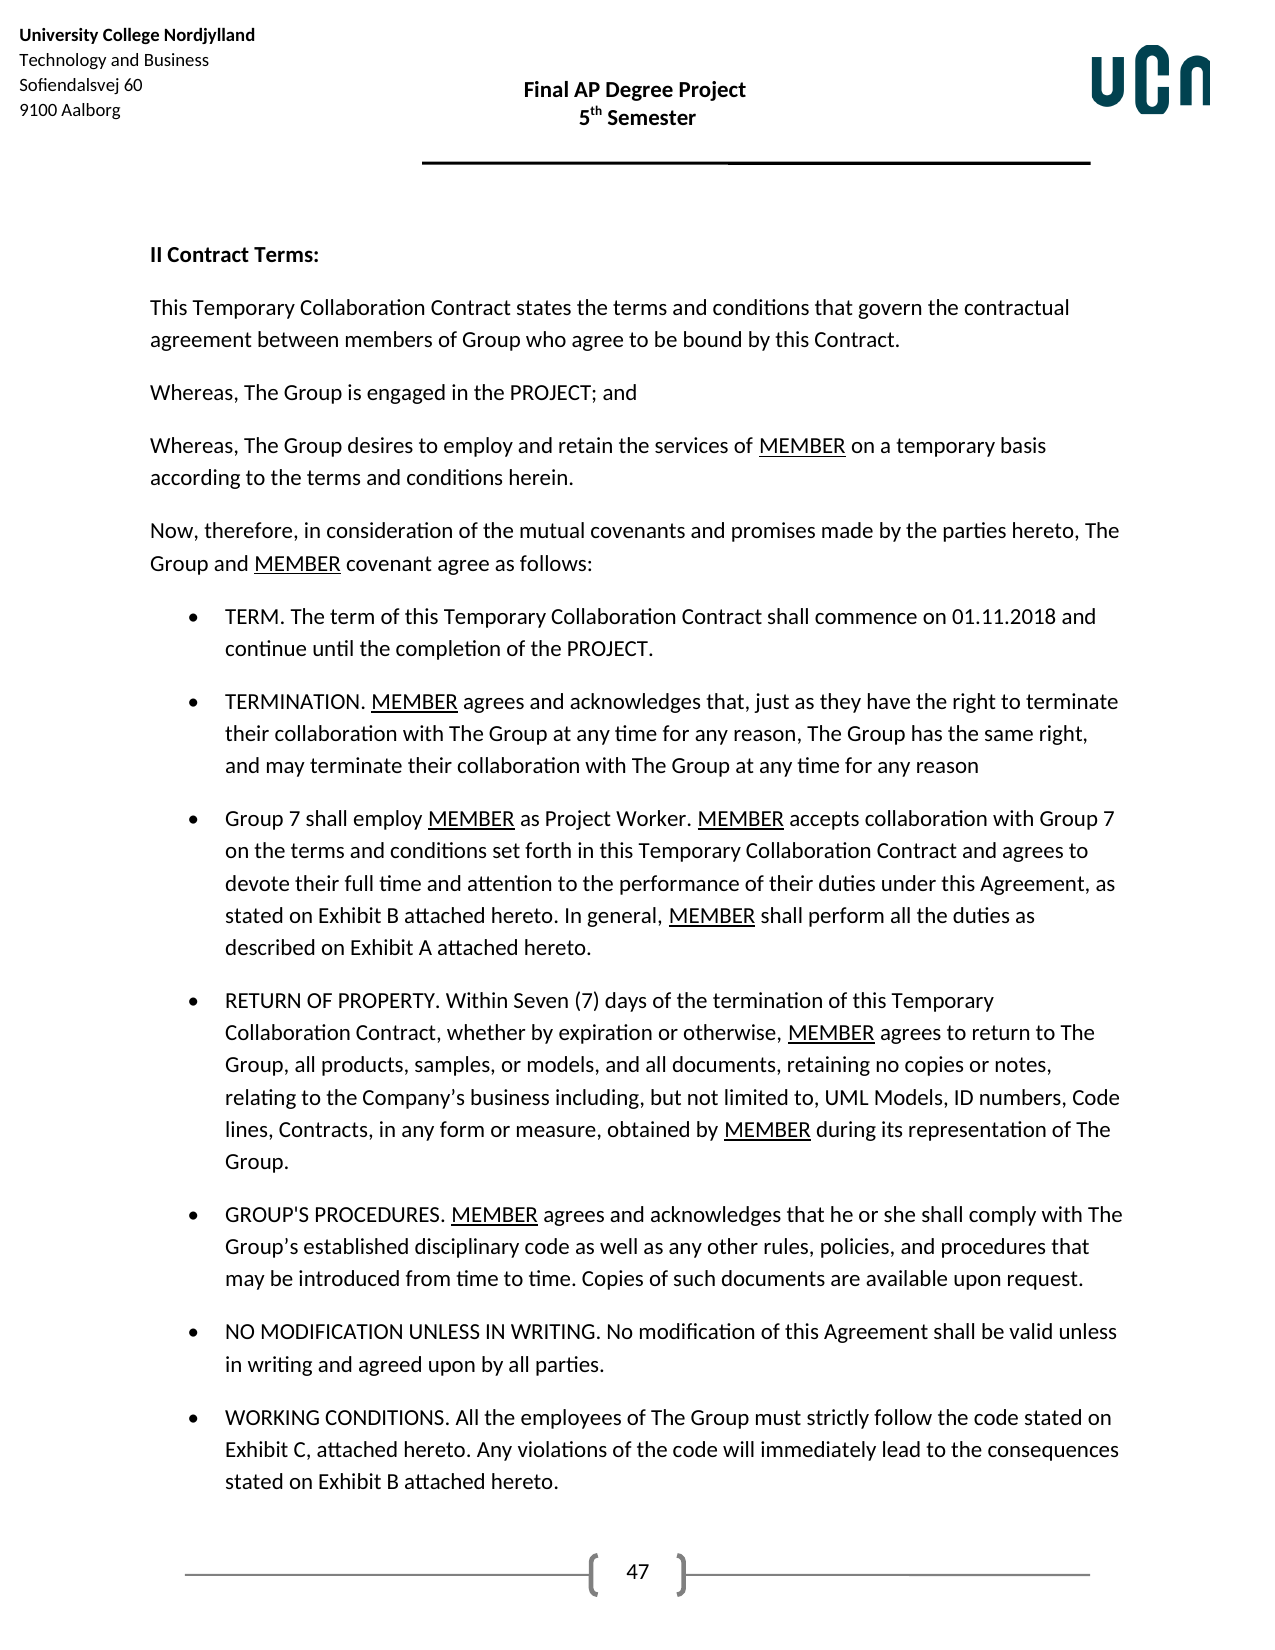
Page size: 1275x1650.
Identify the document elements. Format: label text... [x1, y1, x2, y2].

list Group 7 shall employ MEMBER as Project Worker. MEMBER accepts collaboration with Group 7 on the terms and conditions set forth in this Temporary Collaboration Contract and agrees to devote their full time and attention to the performance of their duties under this Agreement, as stated on Exhibit B attached hereto. In general, MEMBER shall perform all the duties as described on Exhibit A attached hereto. [187, 804, 1125, 961]
text II Contract Terms: [150, 240, 1125, 268]
text Now, therefore, in consideration of the mutual covenants and promises made by the parties hereto, The Group and MEMBER covenant agree as follows: [150, 517, 1125, 577]
text This Temporary Collaboration Contract states the terms and conditions that govern the contractual agreement between members of Group who agree to be bound by this Contract. [150, 293, 1125, 353]
picture [1091, 45, 1210, 114]
list RETURN OF PROPERTY. Within Seven (7) days of the termination of this Temporary Collaboration Contract, whether by expiration or otherwise, MEMBER agrees to return to The Group, all products, samples, or models, and all documents, retaining no copies or notes, relating to the Company’s business including, but not limited to, UML Models, ID numbers, Code lines, Contracts, in any form or measure, obtained by MEMBER during its representation of The Group. [187, 986, 1125, 1175]
list TERM. The term of this Temporary Collaboration Contract shall commence on 01.11.2018 and continue until the completion of the PROJECT. [187, 602, 1125, 662]
text Whereas, The Group is engaged in the PROJECT; and [150, 378, 1125, 406]
list GROUP'S PROCEDURES. MEMBER agrees and acknowledges that he or she shall comply with The Group’s established disciplinary code as well as any other rules, policies, and procedures that may be introduced from time to time. Copies of such documents are available upon request. [187, 1200, 1125, 1292]
list WORKING CONDITIONS. All the employees of The Group must strictly follow the code stated on Exhibit C, attached hereto. Any violations of the code will immediately lead to the consequences stated on Exhibit B attached hereto. [187, 1403, 1125, 1495]
text Whereas, The Group desires to employ and retain the services of MEMBER on a temporary basis according to the terms and conditions herein. [150, 431, 1125, 492]
list NO MODIFICATION UNLESS IN WRITING. No modification of this Agreement shall be valid unless in writing and agreed upon by all parties. [187, 1317, 1125, 1378]
list TERMINATION. MEMBER agrees and acknowledges that, just as they have the right to terminate their collaboration with The Group at any time for any reason, The Group has the same right, and may terminate their collaboration with The Group at any time for any reason [187, 687, 1125, 779]
